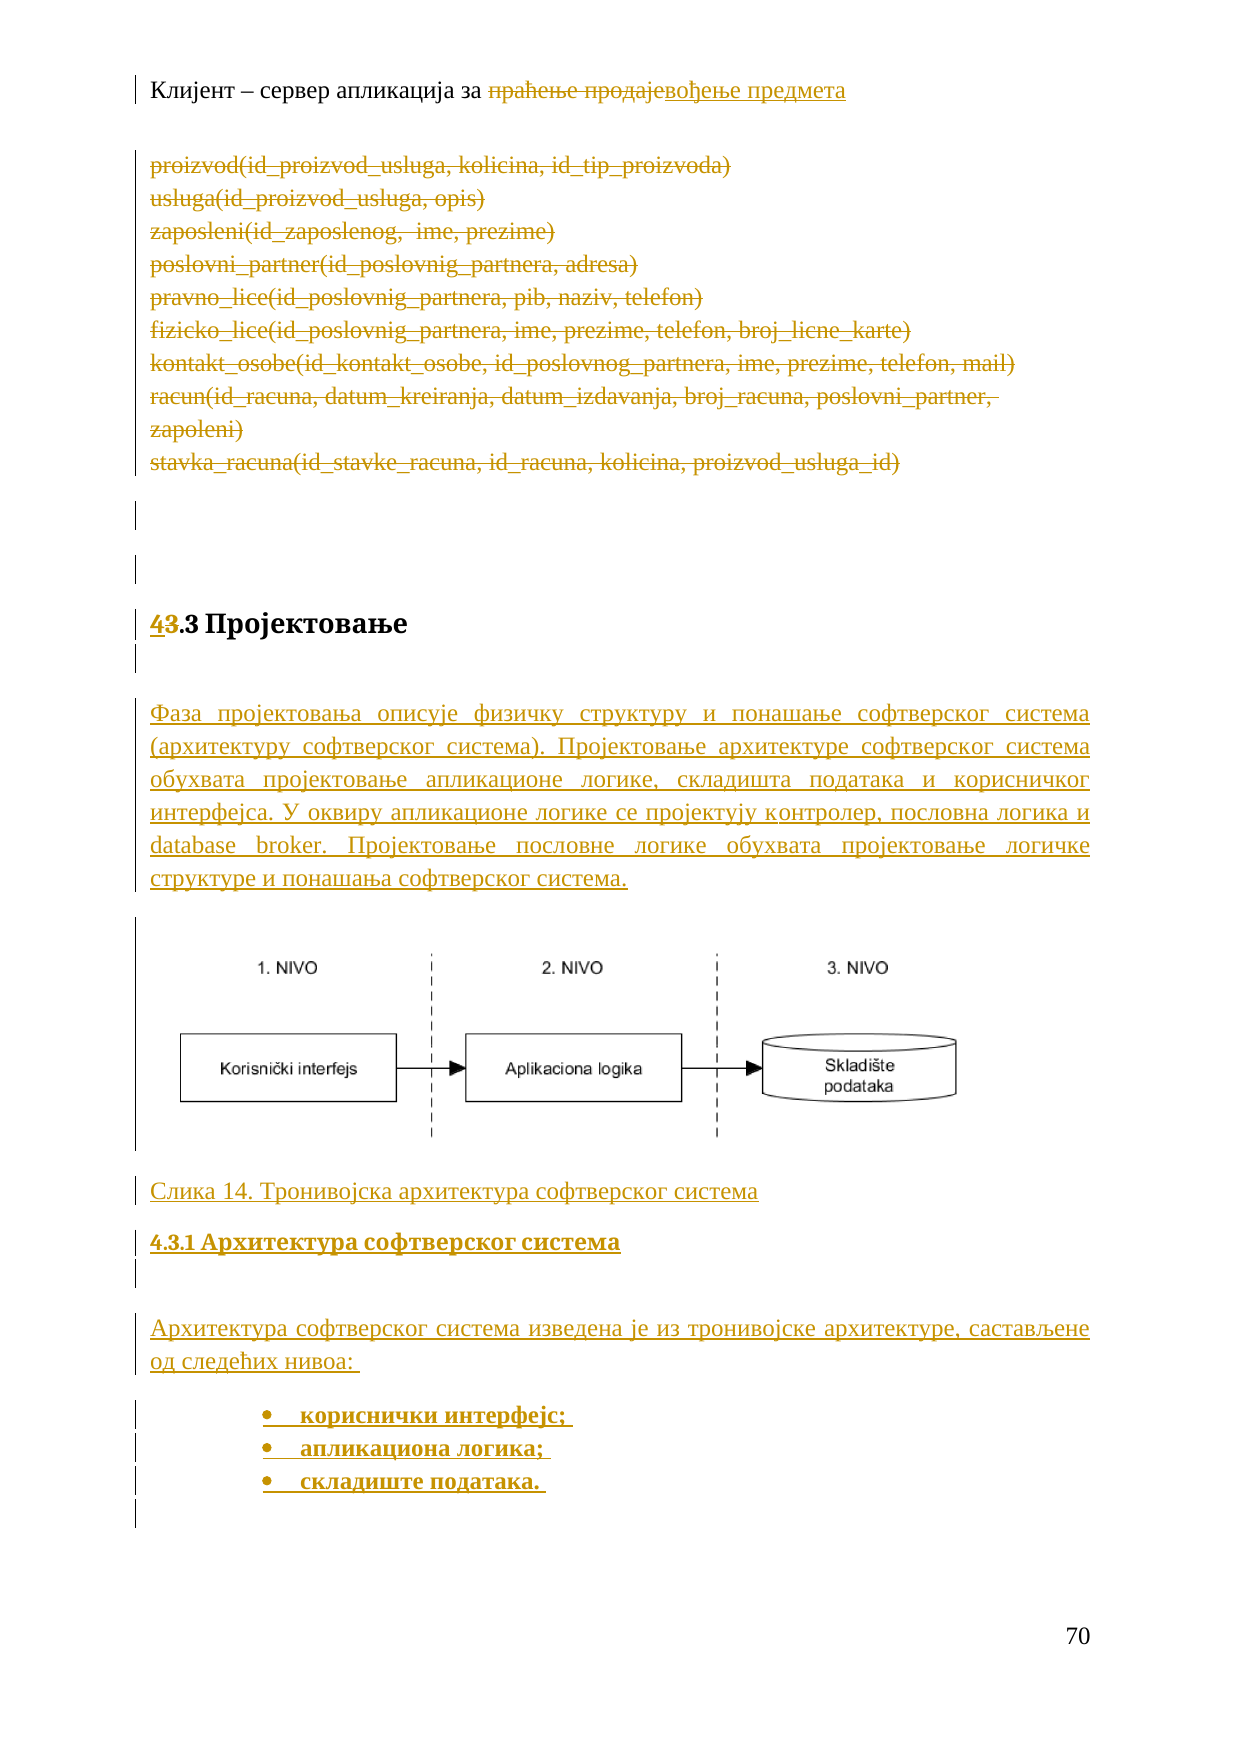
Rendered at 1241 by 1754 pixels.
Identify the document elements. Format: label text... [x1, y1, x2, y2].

subtitle .3 Пројектовање [150, 609, 1090, 640]
picture [150, 917, 993, 1151]
